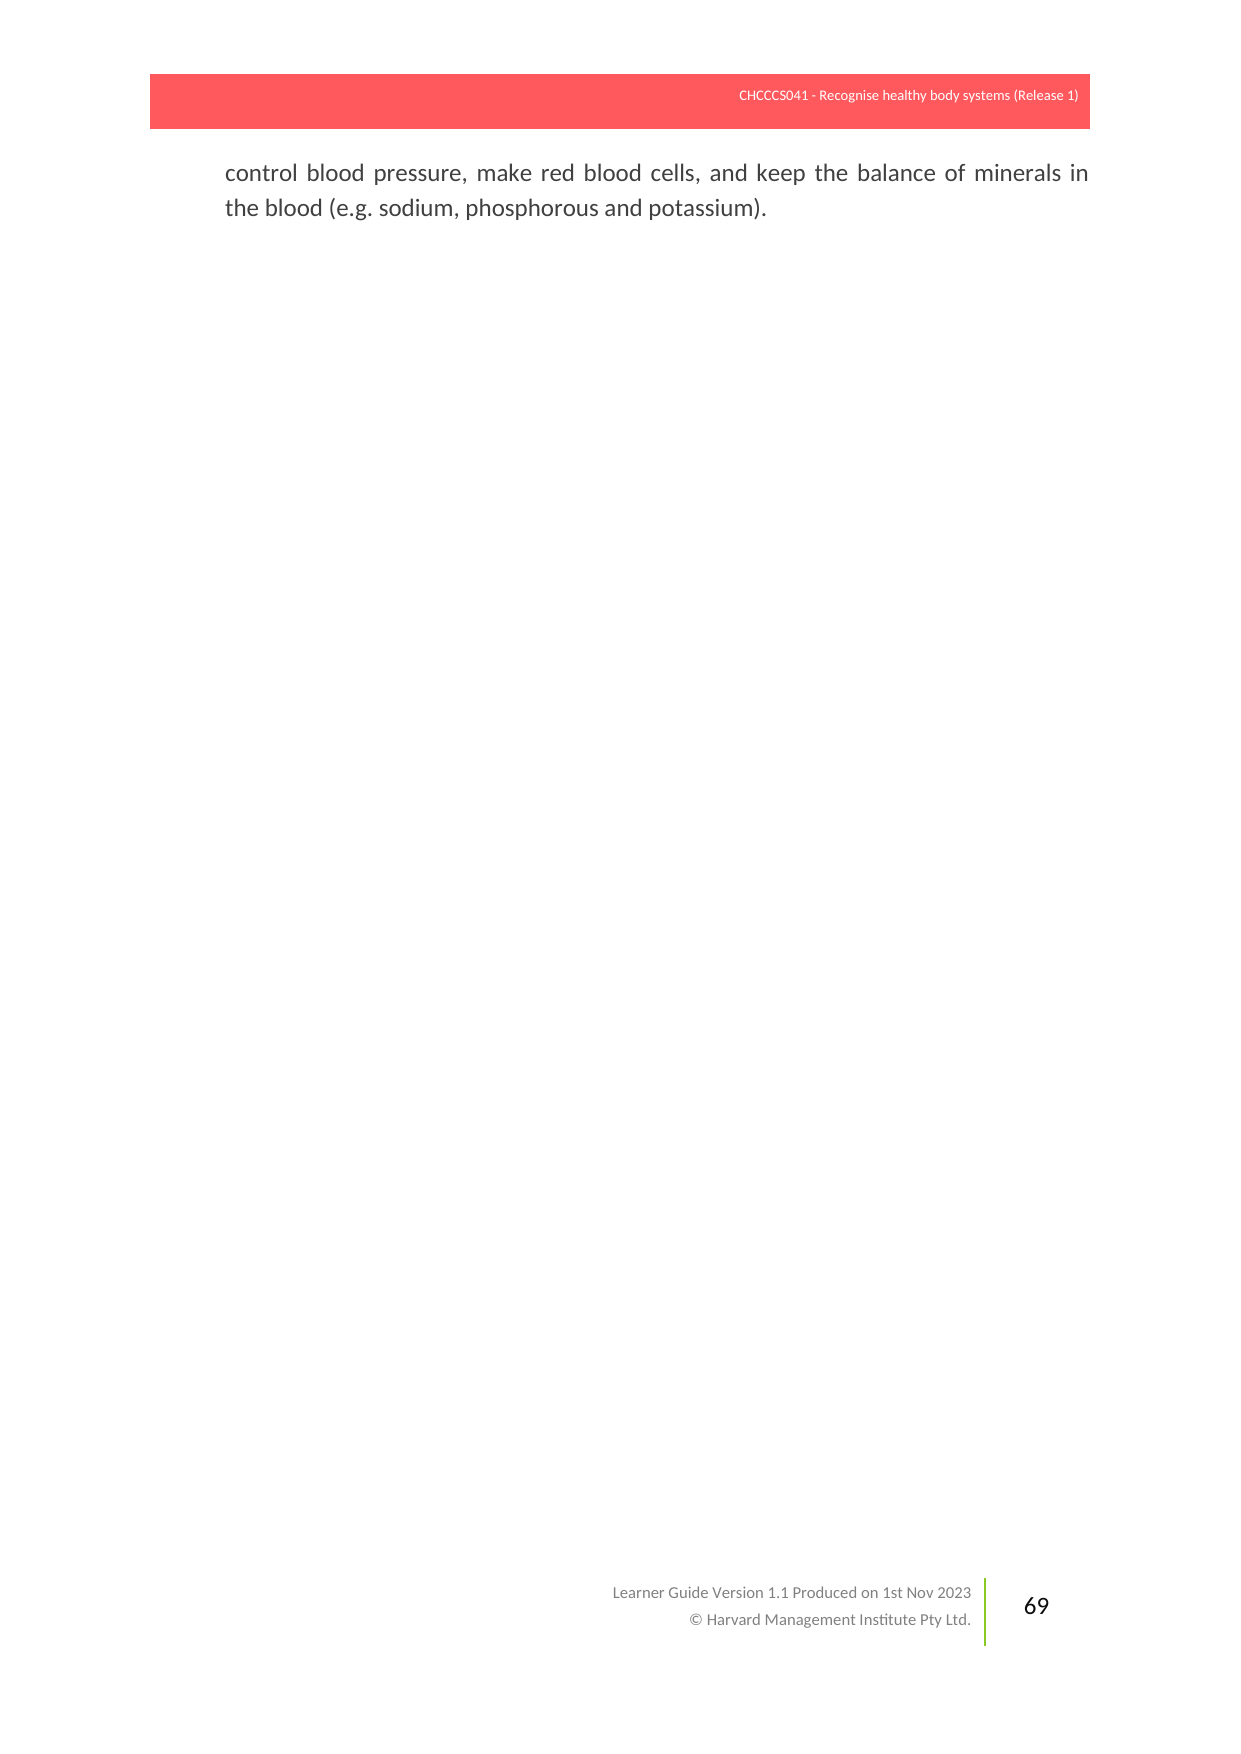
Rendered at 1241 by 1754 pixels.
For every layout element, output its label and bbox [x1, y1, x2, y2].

list [225, 157, 1090, 222]
